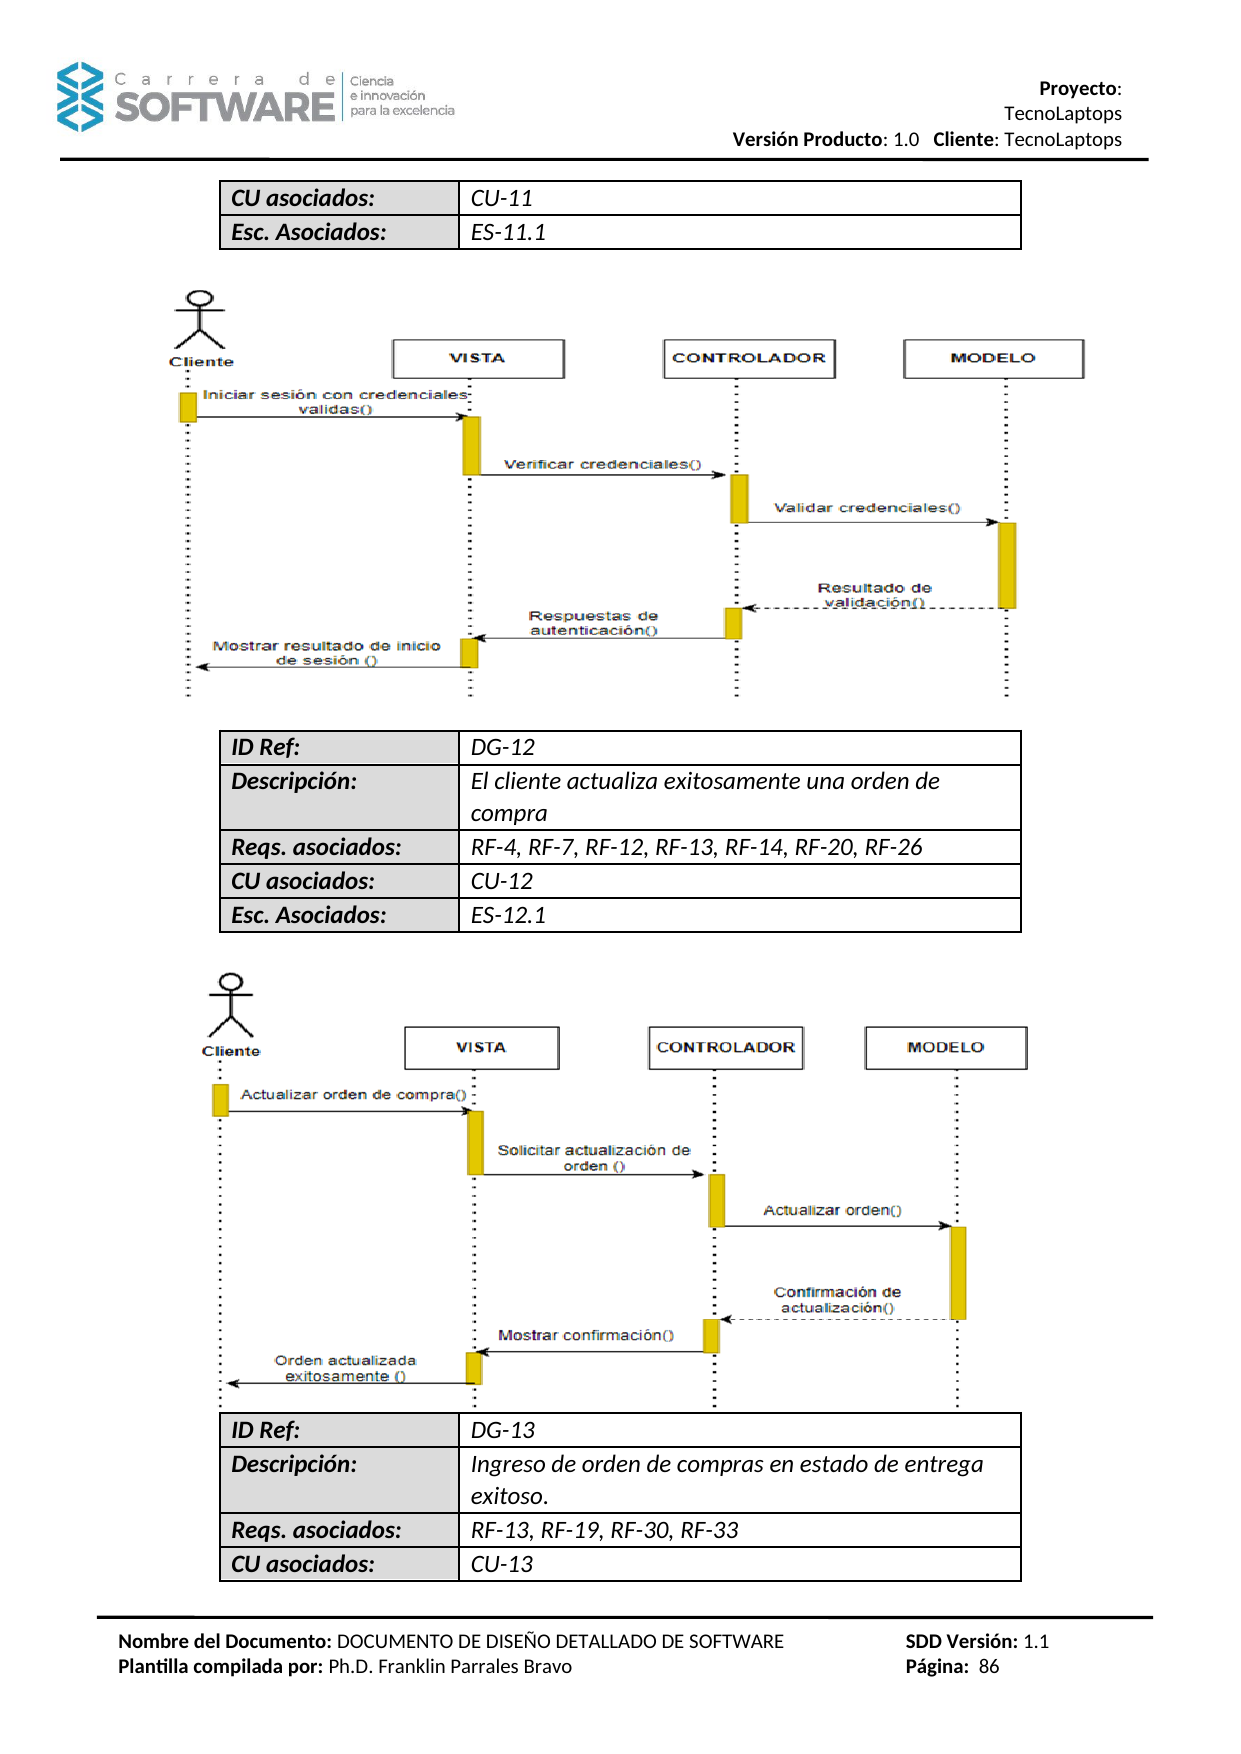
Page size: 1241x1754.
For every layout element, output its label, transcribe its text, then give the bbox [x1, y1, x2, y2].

table_cell CU-13 [460, 1548, 1020, 1579]
table_header DG-13 [460, 1414, 1020, 1446]
table_cell CU asociados: [221, 1548, 458, 1579]
table_cell Reqs. asociados: [221, 1514, 458, 1546]
table_cell ES-11.1 [460, 216, 1020, 248]
table_cell RF-4, RF-7, RF-12, RF-13, RF-14, RF-20, RF-26 [460, 831, 1020, 863]
table_cell Esc. Asociados: [221, 899, 458, 931]
table_cell Descripción: [221, 766, 458, 829]
table_cell Ingreso de orden de compras en estado de entrega exitoso. [460, 1448, 1020, 1512]
table_cell CU asociados: [221, 865, 458, 897]
table_cell ES-12.1 [460, 899, 1020, 931]
table_cell CU-12 [460, 865, 1020, 897]
table_cell El cliente actualiza exitosamente una orden de compra [460, 766, 1020, 829]
table_header ID Ref: [221, 1414, 458, 1446]
table_header ID Ref: [221, 732, 458, 763]
table_cell CU-11 [460, 182, 1020, 214]
picture [46, 46, 461, 154]
picture [141, 278, 1099, 701]
table_cell CU asociados: [221, 182, 458, 214]
picture [190, 962, 1050, 1412]
table_cell Reqs. asociados: [221, 831, 458, 863]
table_cell RF-13, RF-19, RF-30, RF-33 [460, 1514, 1020, 1546]
table_cell Esc. Asociados: [221, 216, 458, 248]
table_cell Descripción: [221, 1448, 458, 1512]
table_header DG-12 [460, 732, 1020, 763]
